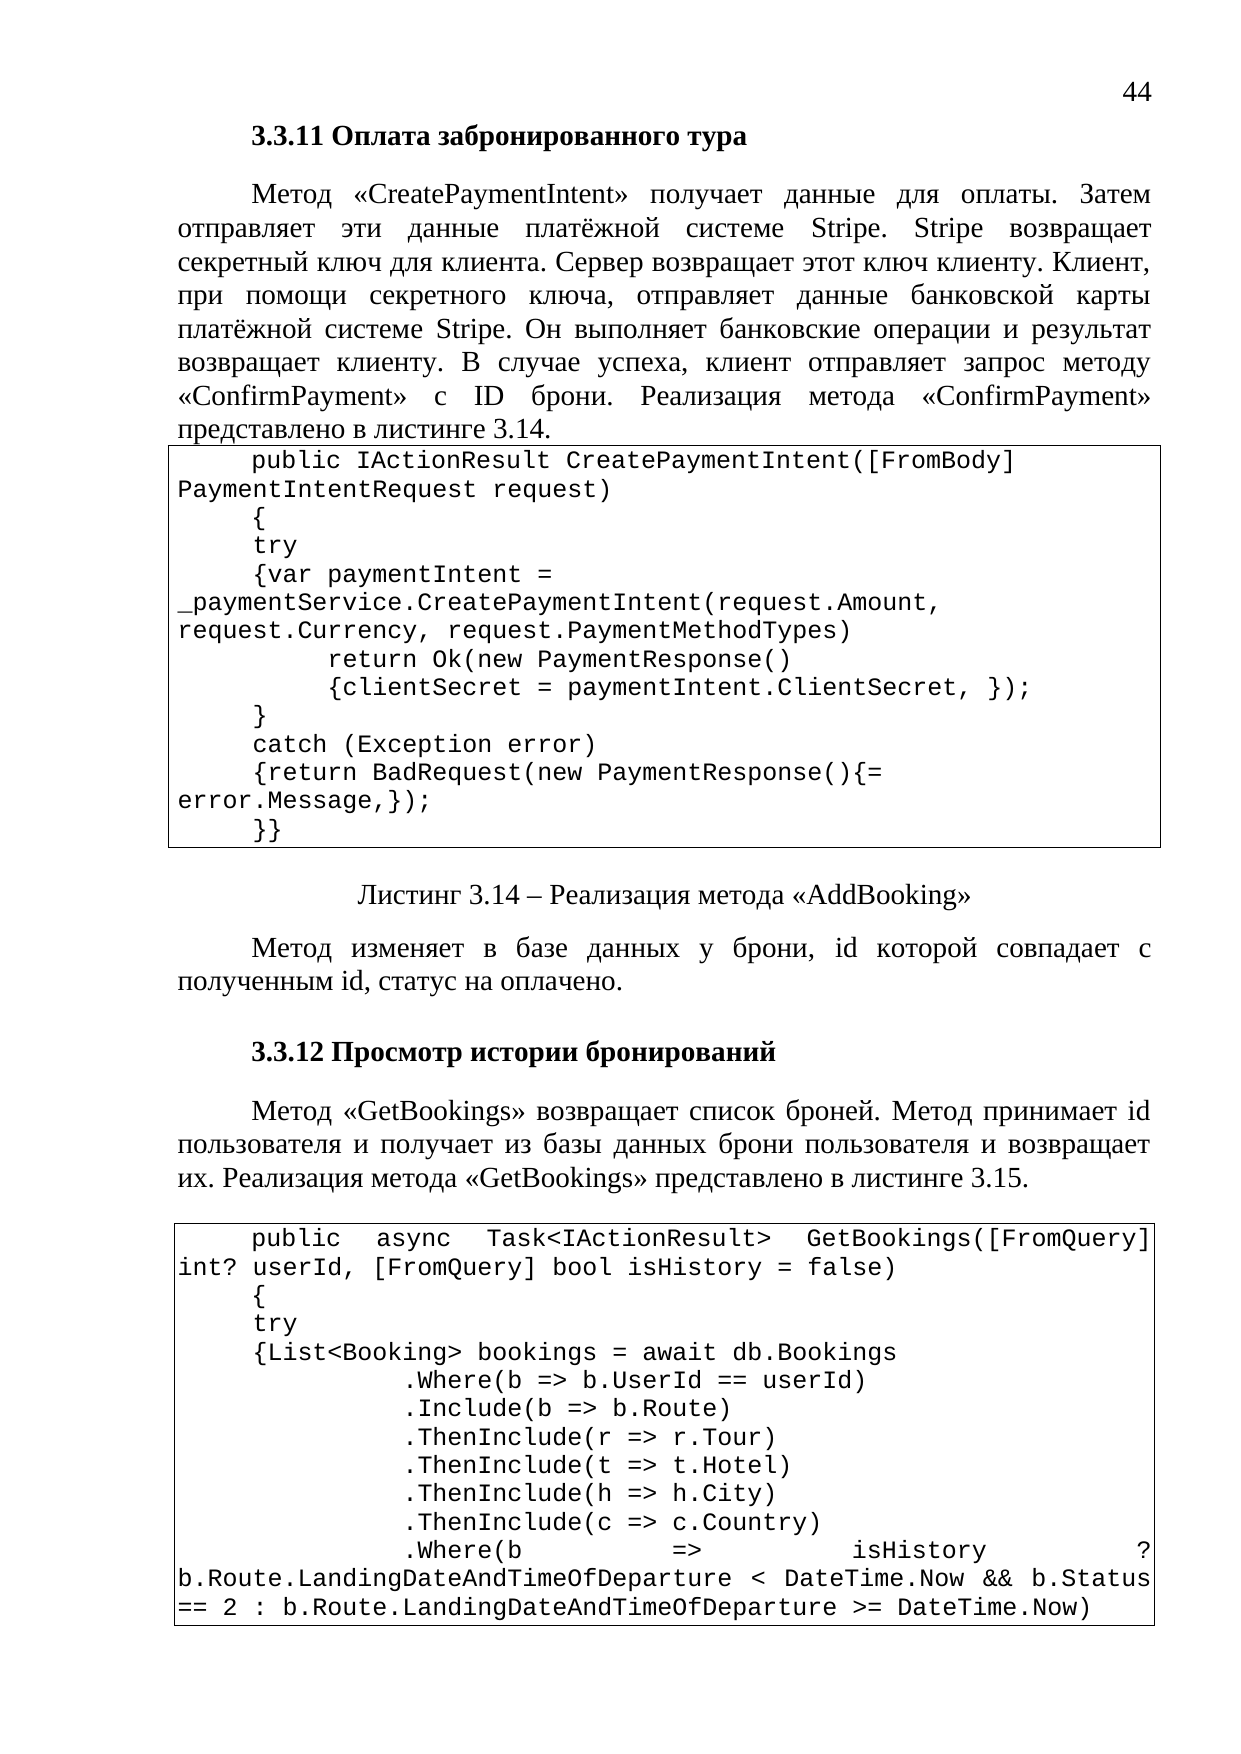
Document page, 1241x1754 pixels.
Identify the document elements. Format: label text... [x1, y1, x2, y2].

text Метод «CreatePaymentIntent» получает данные для оплаты. Затем отправляет эти данные платёжной системе Stripe. Stripe возвращает секретный ключ для клиента. Сервер возвращает этот ключ клиенту. Клиент, при помощи секретного ключа, отправляет данные банковской карты платёжной системе Stripe. Он выполняет банковские операции и результат возвращает клиенту. В случае успеха, клиент отправляет запрос методу «ConfirmPayment» с ID брони. Реализация метода «ConfirmPayment» представлено в листинге 3.14. [177, 177, 1152, 445]
text catch (Exception error) [177, 731, 1152, 760]
text } [177, 703, 1152, 731]
text try [177, 1311, 1152, 1339]
text public IActionResult CreatePaymentIntent([FromBody] PaymentIntentRequest request) [169, 446, 1160, 505]
text Просмотр истории бронирований [251, 1034, 1152, 1068]
text .ThenInclude(t => t.Hotel) [177, 1453, 1152, 1481]
text Метод изменяет в базе данных у брони, id которой совпадает с полученным id, статус на оплачено. [177, 930, 1152, 997]
text {clientSecret = paymentIntent.ClientSecret, }); [177, 675, 1152, 703]
text Метод «GetBookings» возвращает список броней. Метод принимает id пользователя и получает из базы данных брони пользователя и возвращает их. Реализация метода «GetBookings» представлено в листинге 3.15. [177, 1093, 1152, 1194]
text .Include(b => b.Route) [177, 1396, 1152, 1424]
text .ThenInclude(h => h.City) [177, 1481, 1152, 1509]
text {var paymentIntent = _paymentService.CreatePaymentIntent(request.Amount, request.Currency, request.PaymentMethodTypes) [177, 561, 1152, 646]
text return Ok(new PaymentResponse() [177, 646, 1152, 675]
text { [177, 1283, 1152, 1311]
text .Where(b => isHistory ? b.Route.LandingDateAndTimeOfDeparture < DateTime.Now && b.Status == 2 : b.Route.LandingDateAndTimeOfDeparture >= DateTime.Now) [175, 1534, 1154, 1625]
text Листинг 3.14 – Реализация метода «AddBooking» [177, 877, 1152, 911]
text {List<Booking> bookings = await db.Bookings [177, 1339, 1152, 1368]
text {return BadRequest(new PaymentResponse(){= error.Message,}); [177, 760, 1152, 813]
text try [177, 533, 1152, 561]
text }} [169, 813, 1160, 847]
text Оплата забронированного тура [251, 118, 1152, 152]
text .ThenInclude(c => c.Country) [177, 1509, 1152, 1534]
text public async Task<IActionResult> GetBookings([FromQuery] int? userId, [FromQuery] bool isHistory = false) [175, 1224, 1154, 1283]
text .ThenInclude(r => r.Tour) [177, 1424, 1152, 1453]
text .Where(b => b.UserId == userId) [177, 1368, 1152, 1396]
text { [177, 505, 1152, 533]
